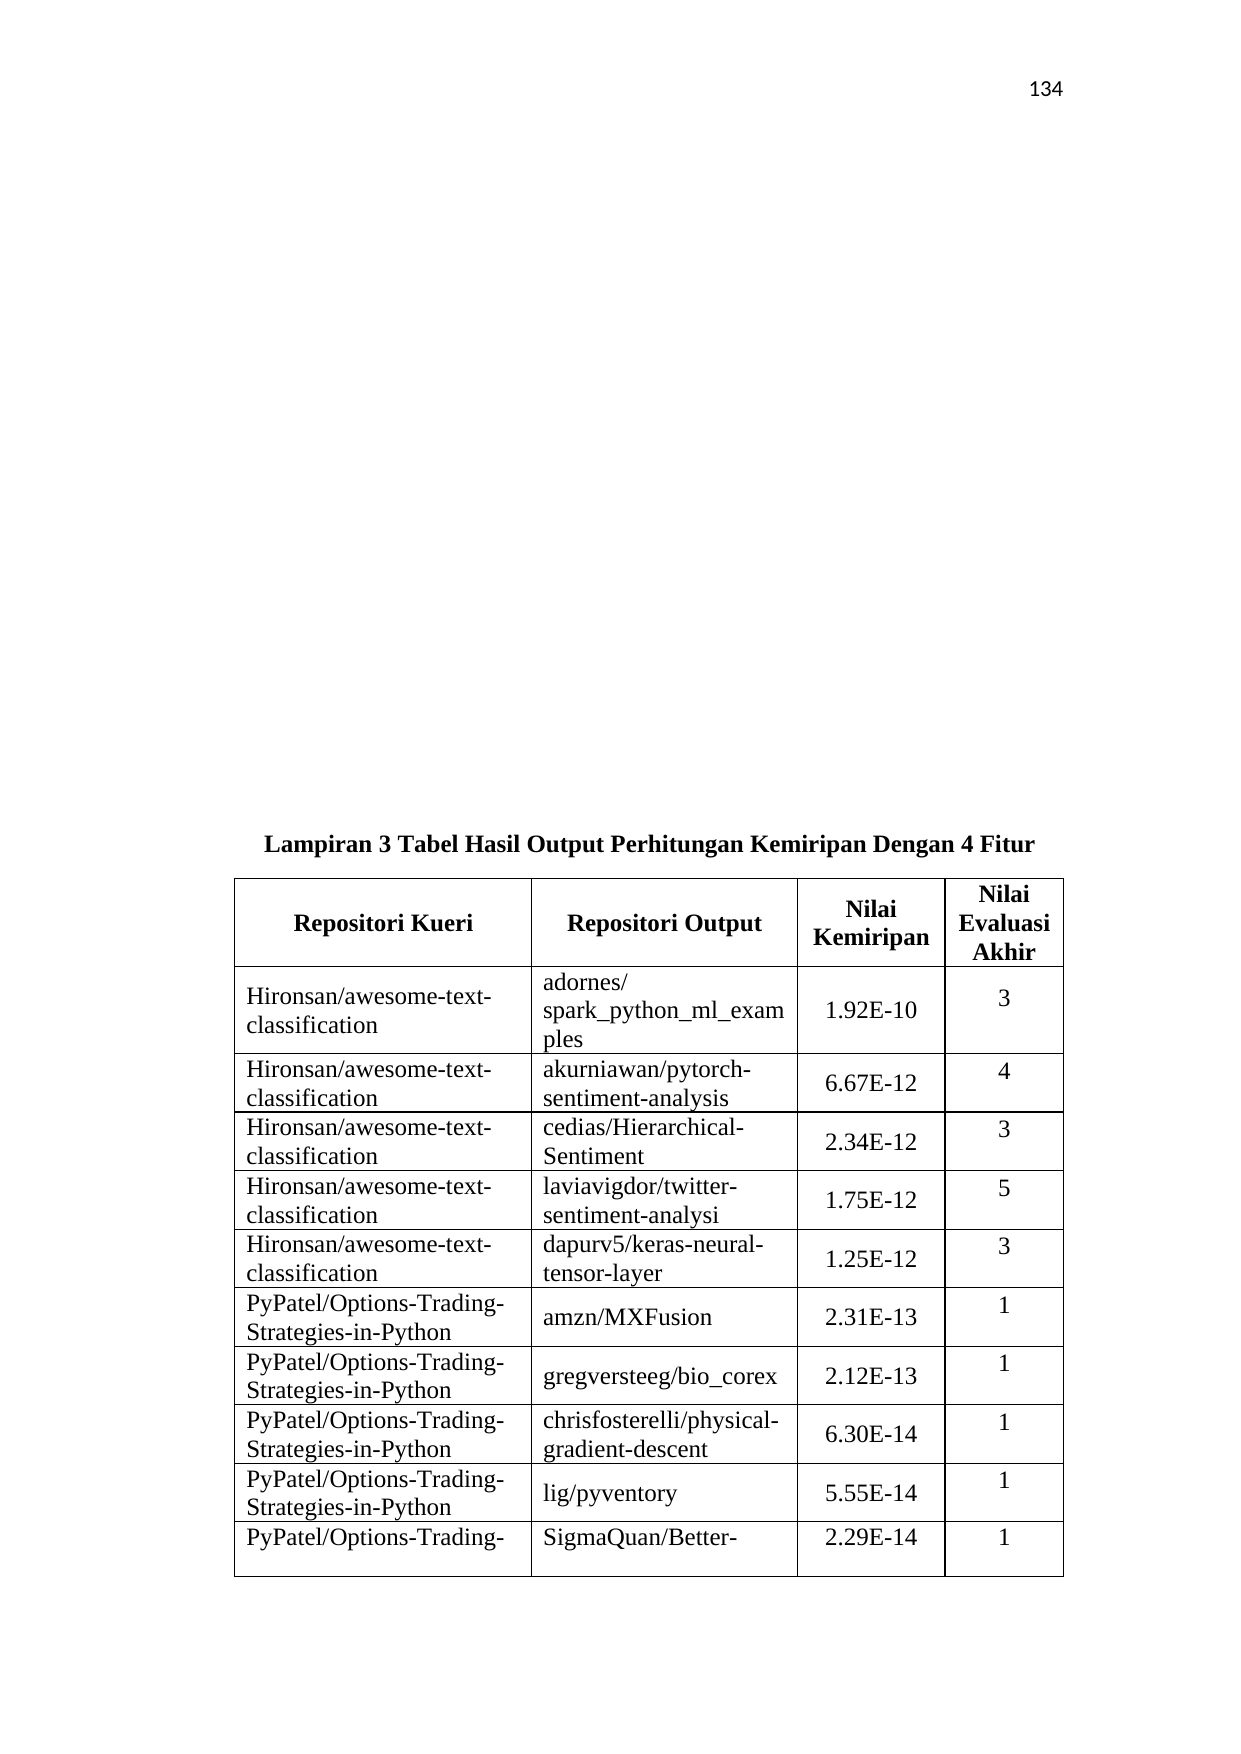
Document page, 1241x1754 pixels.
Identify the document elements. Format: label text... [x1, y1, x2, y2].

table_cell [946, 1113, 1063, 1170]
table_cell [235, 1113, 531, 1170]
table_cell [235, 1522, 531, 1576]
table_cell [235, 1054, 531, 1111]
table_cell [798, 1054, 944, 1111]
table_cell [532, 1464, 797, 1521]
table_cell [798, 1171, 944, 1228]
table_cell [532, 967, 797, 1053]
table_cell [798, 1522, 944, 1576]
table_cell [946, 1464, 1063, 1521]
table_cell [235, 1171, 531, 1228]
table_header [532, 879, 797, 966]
text Lampiran 3 Tabel Hasil Output Perhitungan Kemiripan Dengan 4 Fitur [236, 829, 1063, 857]
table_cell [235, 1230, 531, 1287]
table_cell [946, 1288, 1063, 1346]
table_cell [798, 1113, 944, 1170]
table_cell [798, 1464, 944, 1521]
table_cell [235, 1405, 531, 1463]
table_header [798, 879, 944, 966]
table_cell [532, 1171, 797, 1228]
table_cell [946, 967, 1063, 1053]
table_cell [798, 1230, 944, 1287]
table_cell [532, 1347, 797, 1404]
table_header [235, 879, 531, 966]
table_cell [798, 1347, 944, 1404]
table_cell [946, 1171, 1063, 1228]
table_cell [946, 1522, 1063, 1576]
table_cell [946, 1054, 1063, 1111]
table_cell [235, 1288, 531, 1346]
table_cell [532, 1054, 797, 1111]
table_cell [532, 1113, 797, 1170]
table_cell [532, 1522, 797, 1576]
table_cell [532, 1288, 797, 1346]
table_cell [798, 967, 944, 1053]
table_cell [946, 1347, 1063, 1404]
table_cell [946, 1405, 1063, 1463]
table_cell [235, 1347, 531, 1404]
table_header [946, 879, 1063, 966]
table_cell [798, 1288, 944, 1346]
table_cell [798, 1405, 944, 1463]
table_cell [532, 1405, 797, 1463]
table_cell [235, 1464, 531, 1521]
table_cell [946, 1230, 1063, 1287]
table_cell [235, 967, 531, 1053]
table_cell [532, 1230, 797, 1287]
